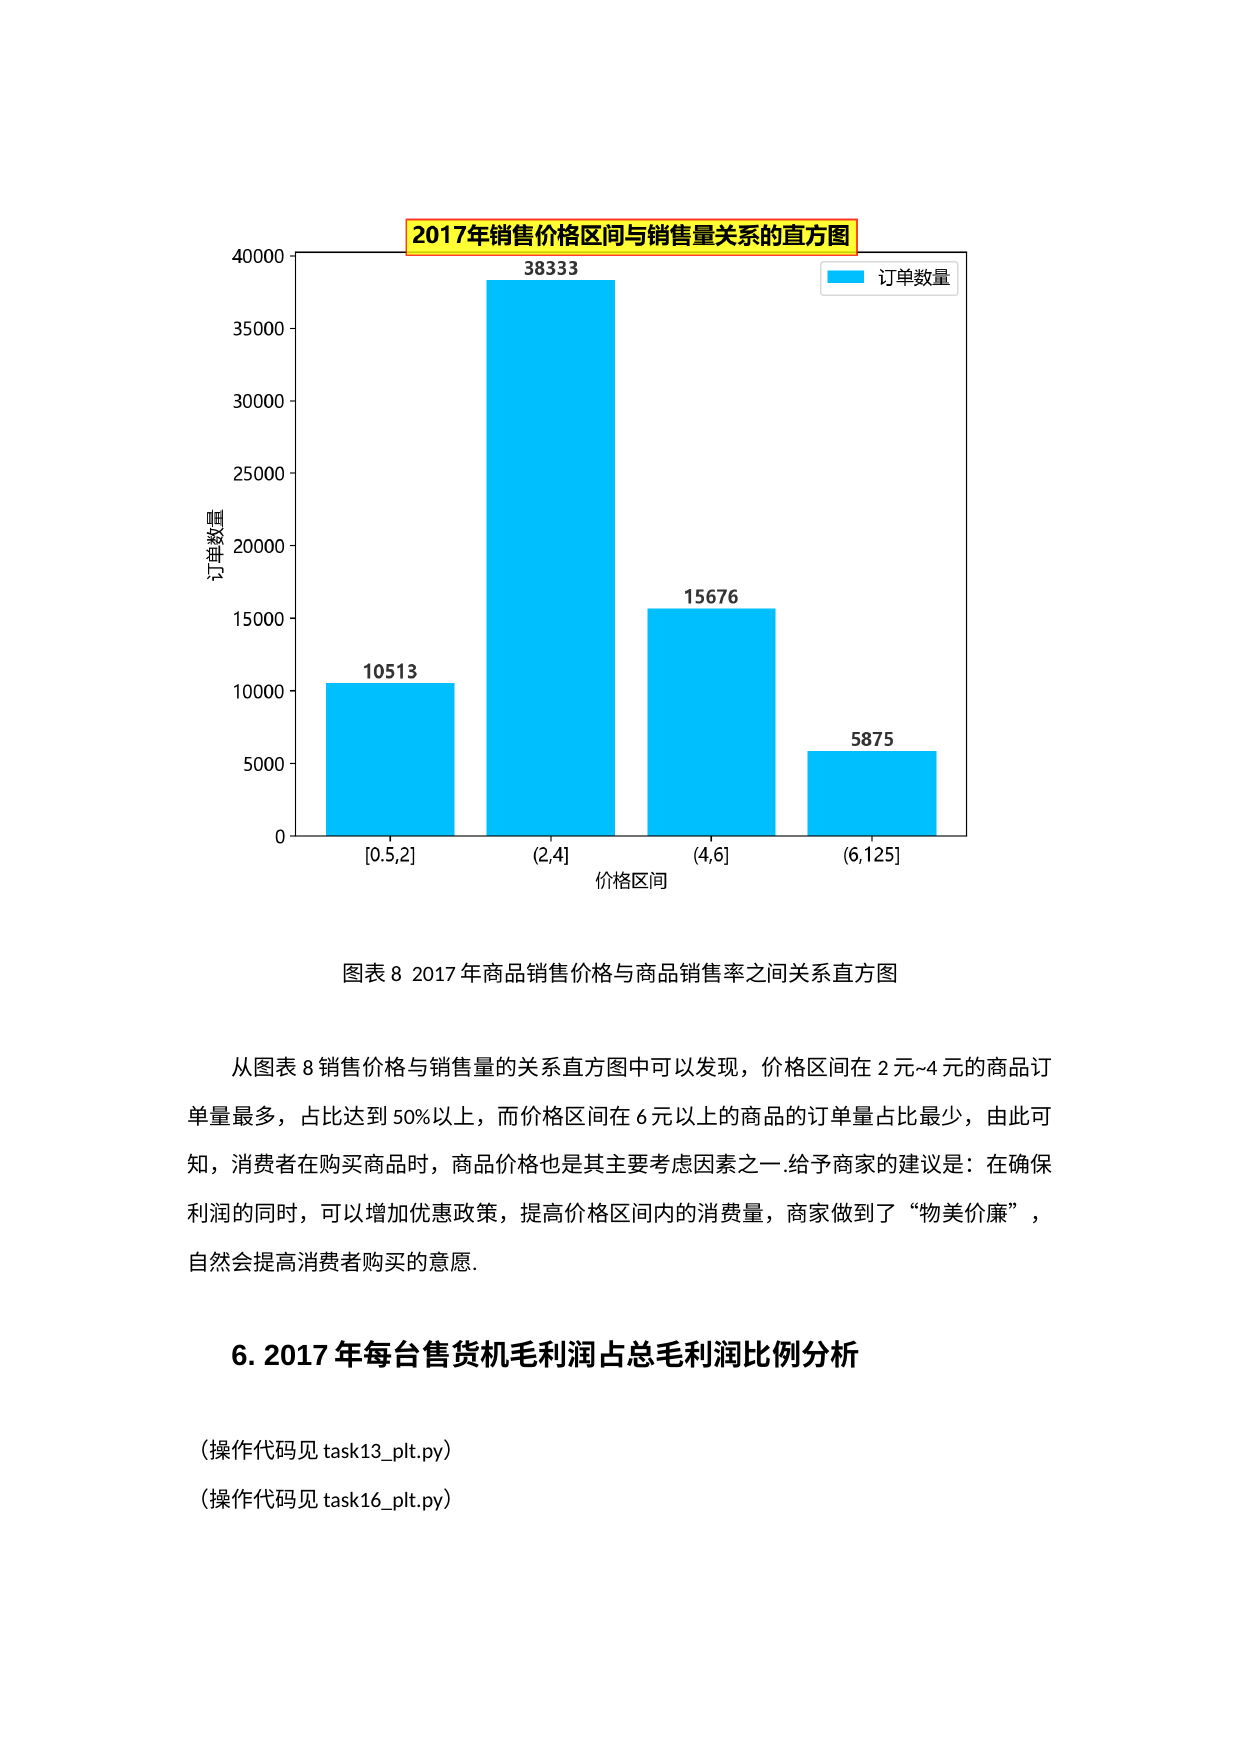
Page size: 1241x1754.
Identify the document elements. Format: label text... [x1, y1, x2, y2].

text （操作代码见task13_plt.py） [187, 1433, 1053, 1466]
subtitle 2017年每台售货机毛利润占总毛利润比例分析 [231, 1320, 1053, 1385]
text 从图表8销售价格与销售量的关系直方图中可以发现，价格区间在2元~4元的商品订单量最多，占比达到50%以上，而价格区间在6元以上的商品的订单量占比最少，由此可知，消费者在购买商品时，商品价格也是其主要考虑因素之一.给予商家的建议是：在确保利润的同时，可以增加优惠政策，提高价格区间内的消费量，商家做到了“物美价廉”，自然会提高消费者购买的意愿. [187, 1049, 1053, 1277]
picture [187, 162, 1053, 919]
text （操作代码见task16_plt.py） [187, 1481, 1053, 1514]
text 图表8 2017年商品销售价格与商品销售率之间关系直方图 [187, 955, 1053, 988]
